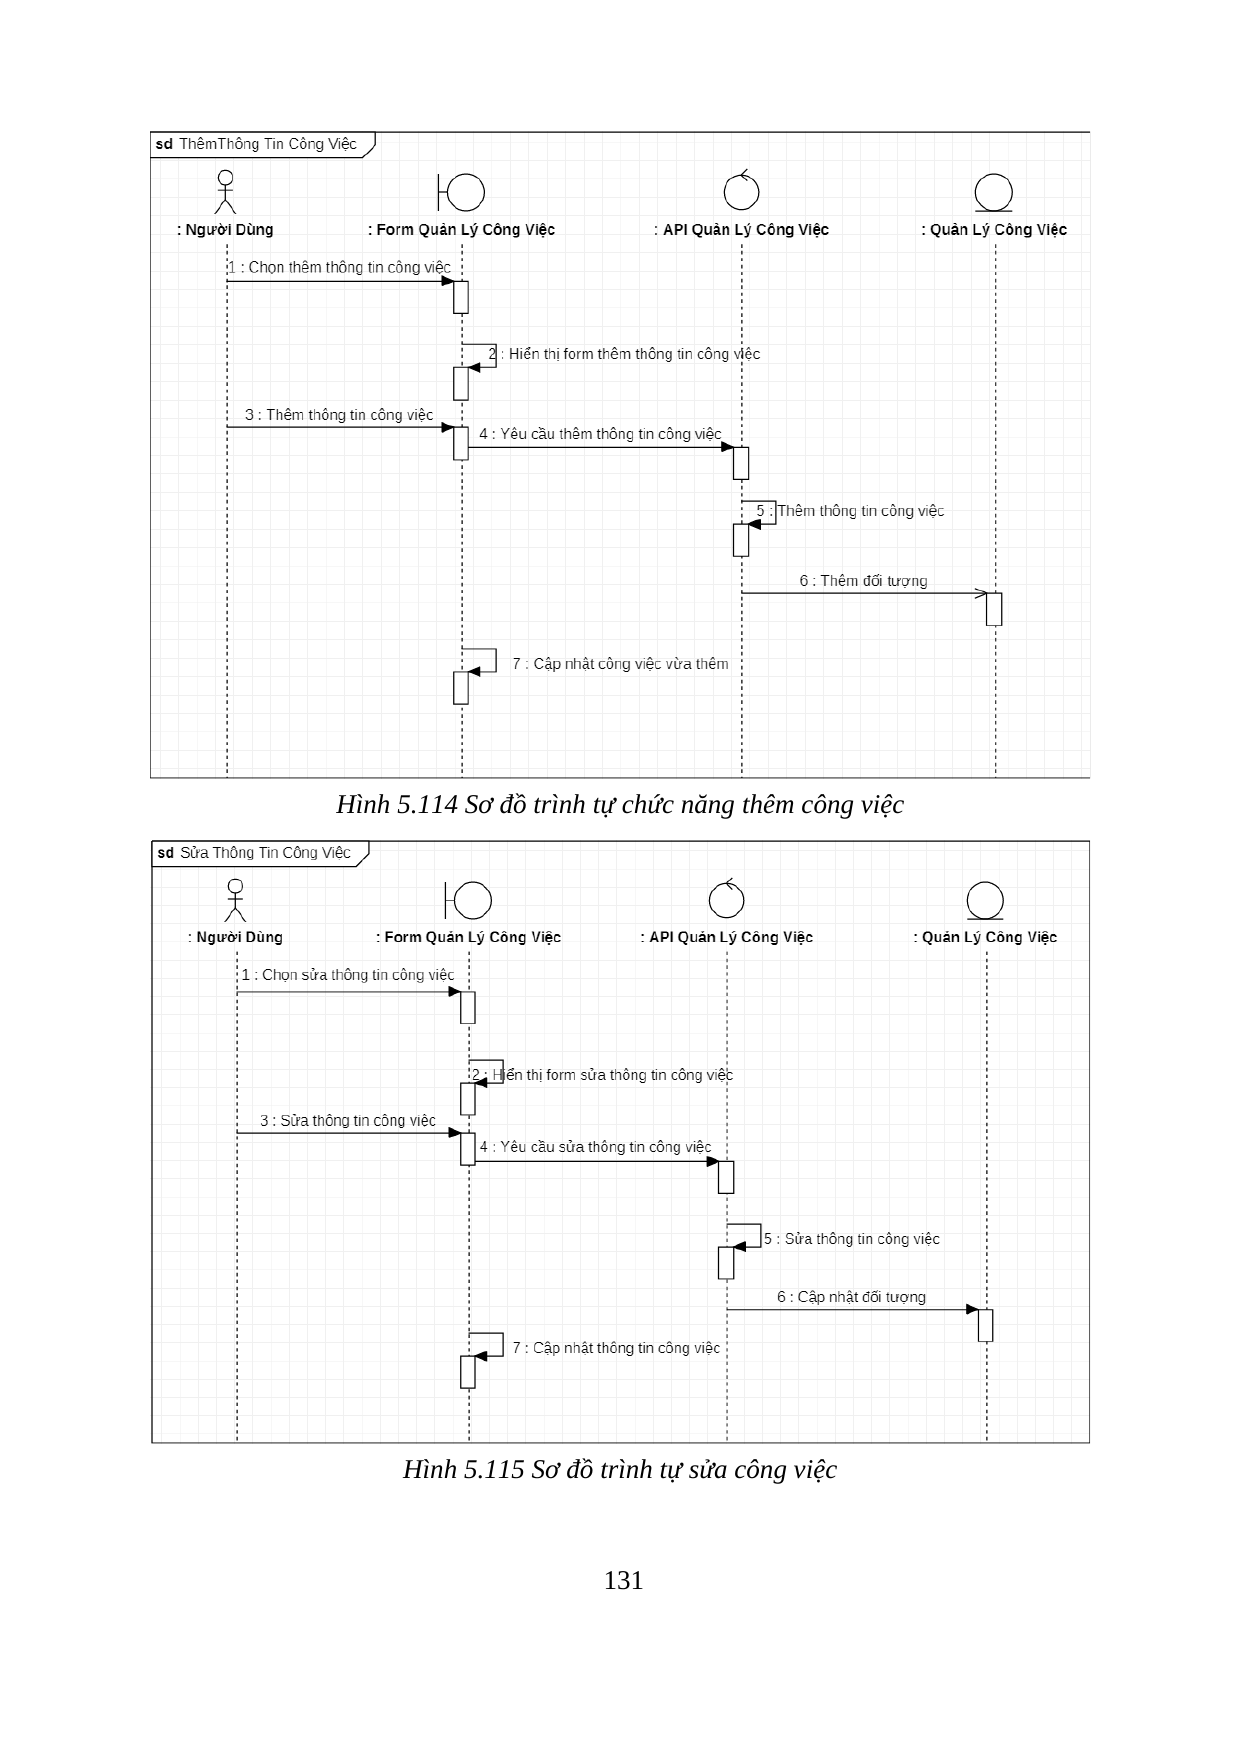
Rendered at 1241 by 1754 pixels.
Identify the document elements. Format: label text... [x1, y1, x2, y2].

picture [150, 840, 1091, 1444]
picture [150, 131, 1091, 779]
